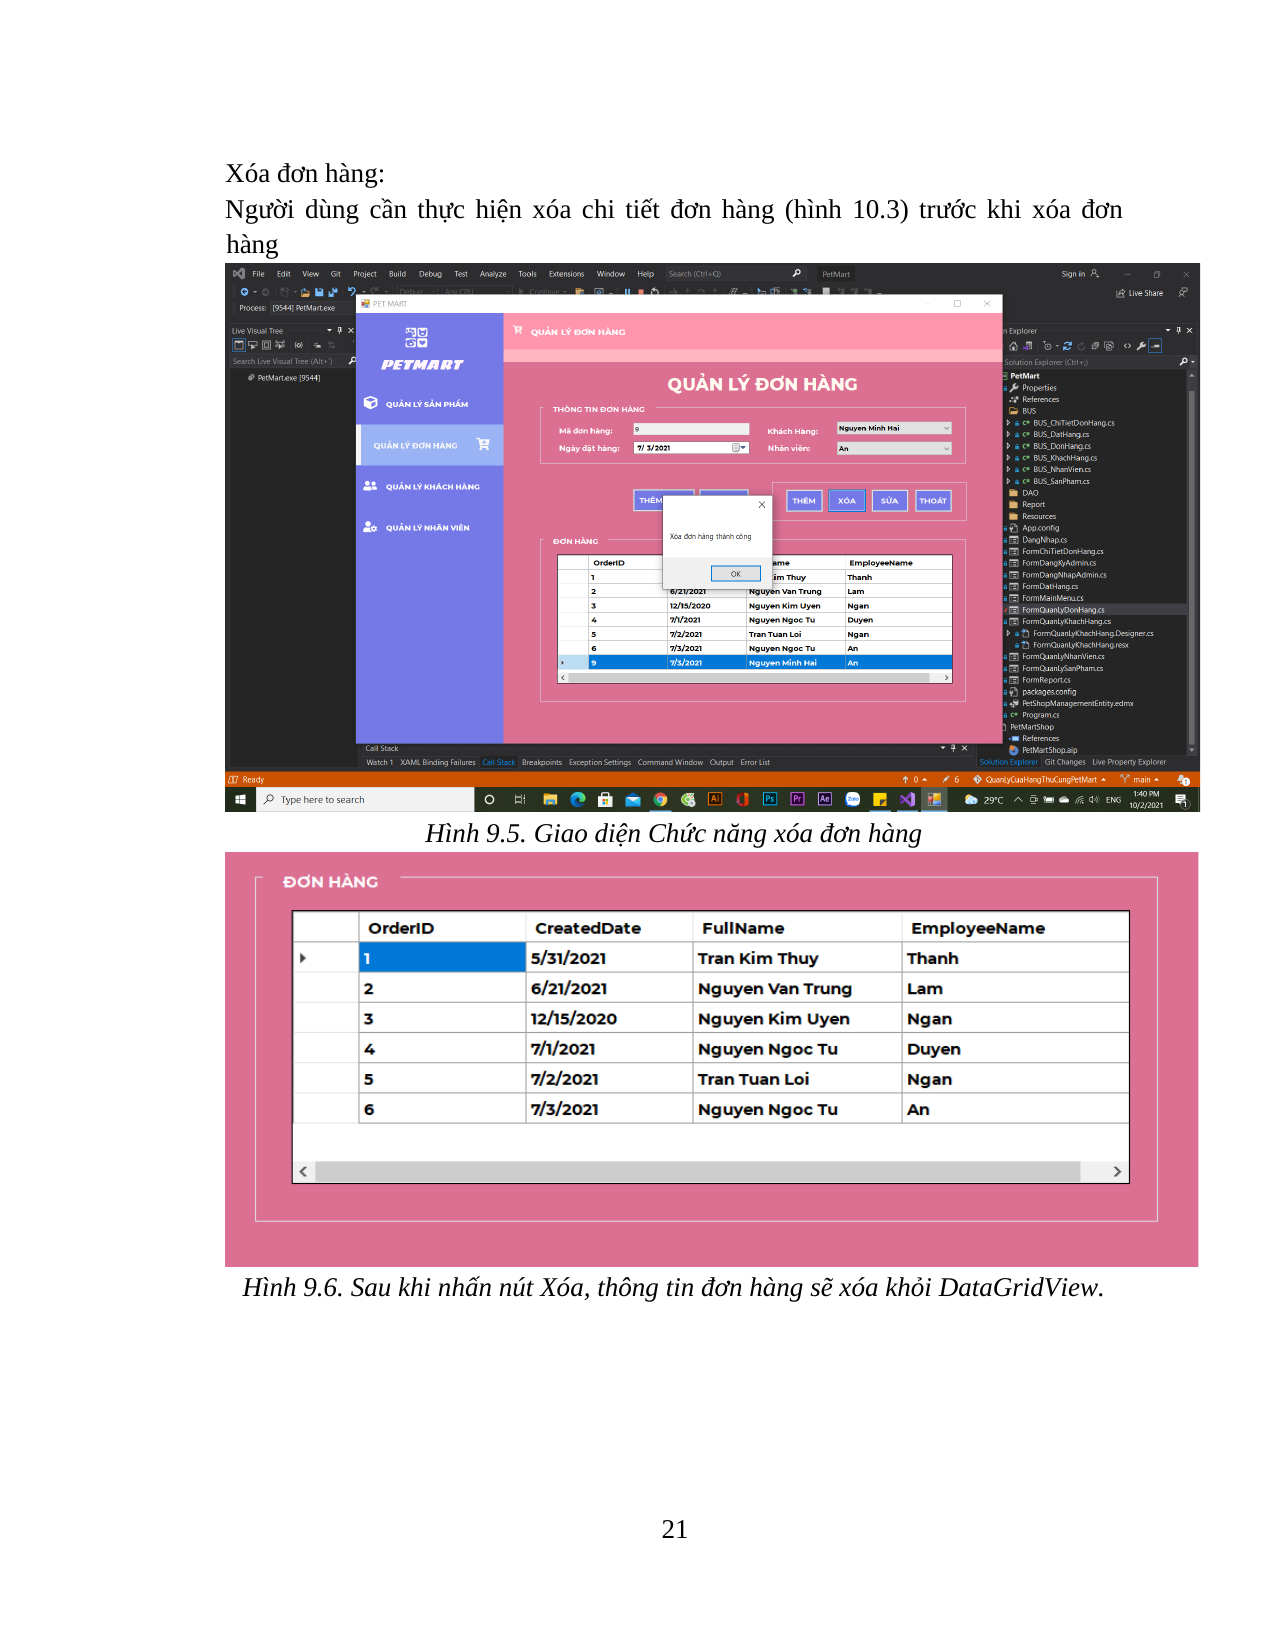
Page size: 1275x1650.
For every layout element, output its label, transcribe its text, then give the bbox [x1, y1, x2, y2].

text Xóa đơn hàng: [225, 157, 1125, 189]
text Hình 9.6. Sau khi nhấn nút Xóa, thông tin đơn hàng sẽ xóa khỏi DataGridView. [225, 1271, 1125, 1302]
text Người dùng cần thực hiện xóa chi tiết đơn hàng (hình 10.3) trước khi xóa đơn hàng [225, 193, 1125, 259]
picture [225, 852, 1199, 1267]
text Hình 9.5. Giao diện Chức năng xóa đơn hàng [225, 817, 1125, 848]
picture [225, 263, 1200, 812]
